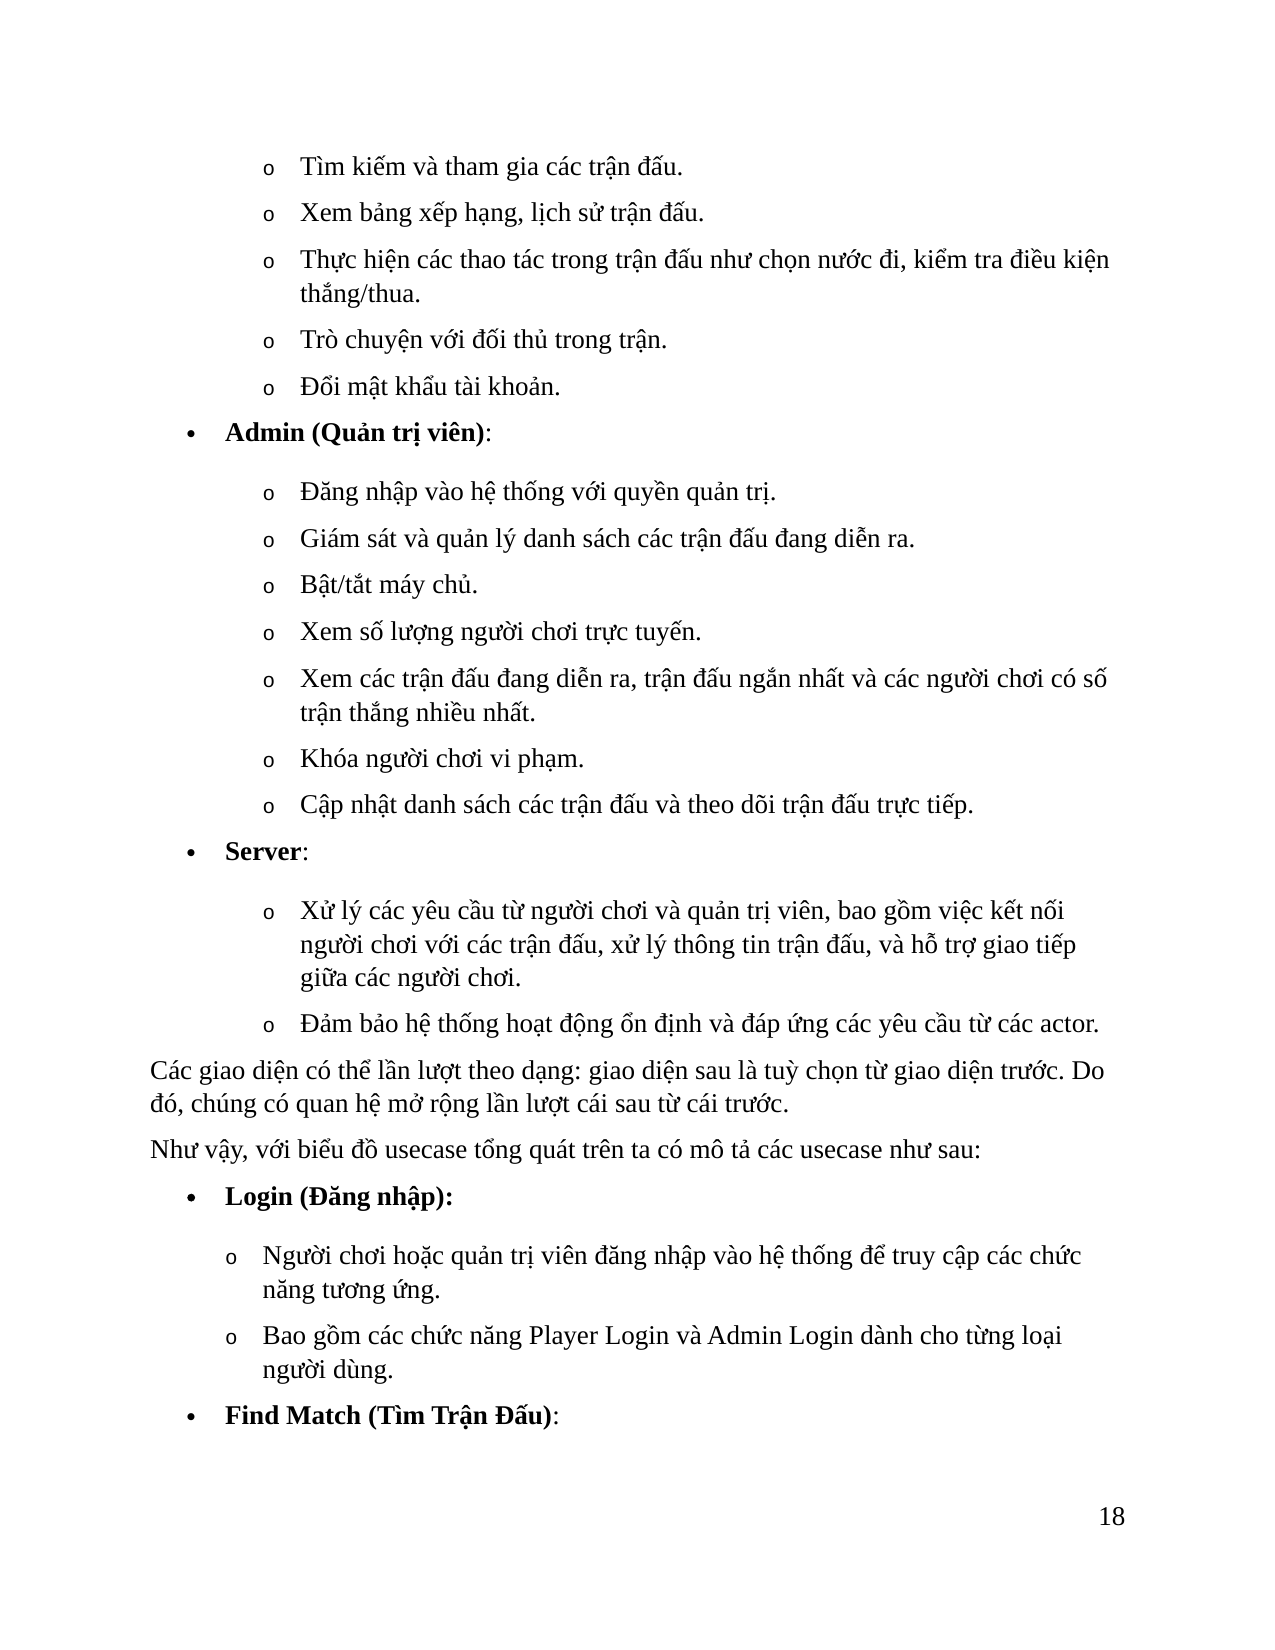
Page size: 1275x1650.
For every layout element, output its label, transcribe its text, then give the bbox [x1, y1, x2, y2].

list Server: [187, 835, 1125, 866]
text Các giao diện có thể lần lượt theo dạng: giao diện sau là tuỳ chọn từ giao diện trước. Do đó, chúng có quan hệ mở rộng lần lượt cái sau từ cái trước. [150, 1054, 1125, 1119]
list Đảm bảo hệ thống hoạt động ổn định và đáp ứng các yêu cầu từ các actor. [262, 1007, 1125, 1039]
list Khóa người chơi vi phạm. [262, 742, 1125, 773]
list Người chơi hoặc quản trị viên đăng nhập vào hệ thống để truy cập các chức năng tương ứng. [225, 1239, 1125, 1304]
list Xử lý các yêu cầu từ người chơi và quản trị viên, bao gồm việc kết nối người chơi với các trận đấu, xử lý thông tin trận đấu, và hỗ trợ giao tiếp giữa các người chơi. [262, 894, 1125, 993]
list Đổi mật khẩu tài khoản. [262, 370, 1125, 401]
list Bao gồm các chức năng Player Login và Admin Login dành cho từng loại người dùng. [225, 1319, 1125, 1384]
list Xem số lượng người chơi trực tuyến. [262, 615, 1125, 647]
list Bật/tắt máy chủ. [262, 568, 1125, 600]
list Giám sát và quản lý danh sách các trận đấu đang diễn ra. [262, 522, 1125, 553]
list Xem các trận đấu đang diễn ra, trận đấu ngắn nhất và các người chơi có số trận thắng nhiều nhất. [262, 662, 1125, 727]
list Trò chuyện với đối thủ trong trận. [262, 323, 1125, 355]
list Tìm kiếm và tham gia các trận đấu. [262, 150, 1125, 182]
list Đăng nhập vào hệ thống với quyền quản trị. [262, 475, 1125, 507]
list Cập nhật danh sách các trận đấu và theo dõi trận đấu trực tiếp. [262, 788, 1125, 820]
list Xem bảng xếp hạng, lịch sử trận đấu. [262, 197, 1125, 228]
list Admin (Quản trị viên): [187, 416, 1125, 447]
text Như vậy, với biểu đồ usecase tổng quát trên ta có mô tả các usecase như sau: [150, 1134, 1125, 1165]
list Thực hiện các thao tác trong trận đấu như chọn nước đi, kiểm tra điều kiện thắng/thua. [262, 243, 1125, 308]
list Find Match (Tìm Trận Đấu): [187, 1399, 1125, 1430]
list Login (Đăng nhập): [187, 1180, 1125, 1211]
